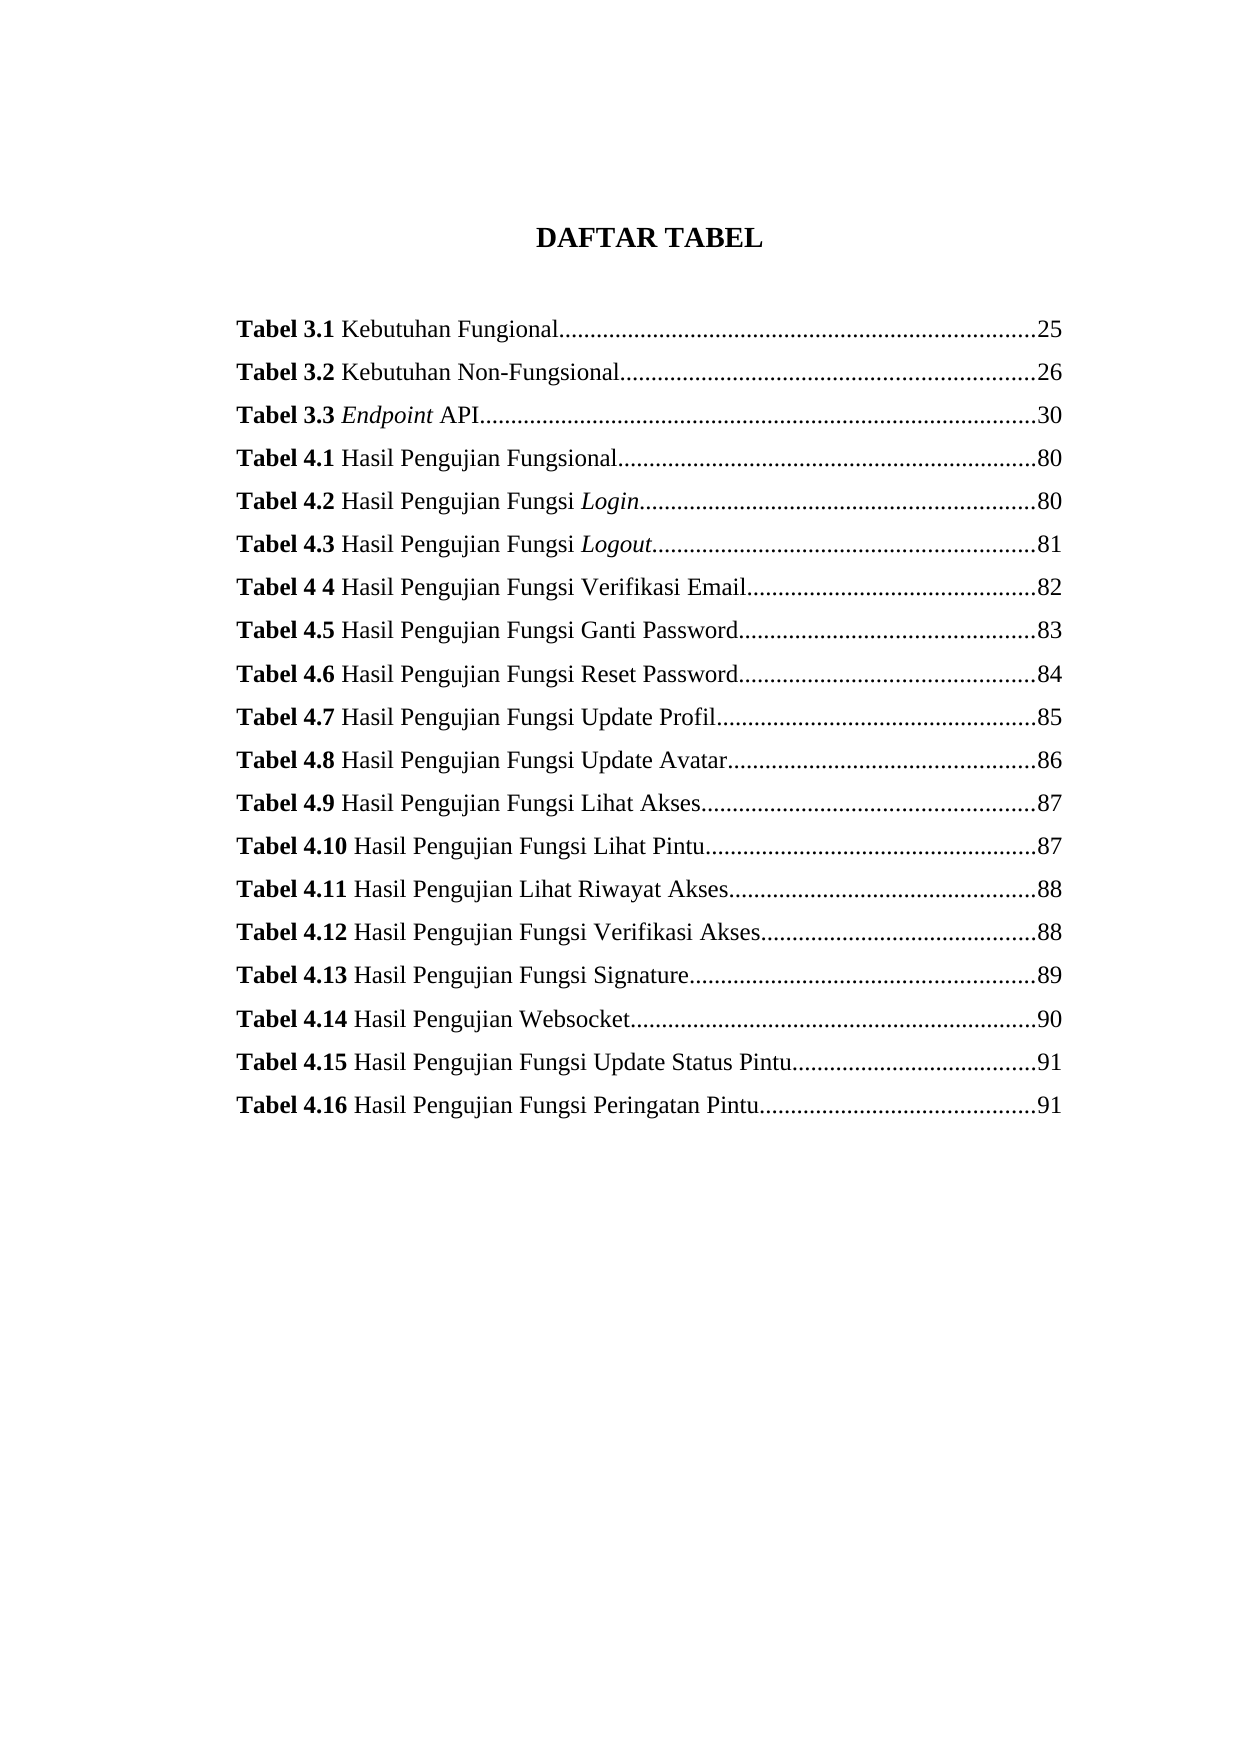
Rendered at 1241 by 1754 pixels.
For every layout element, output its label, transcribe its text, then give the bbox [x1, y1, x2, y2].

text Tabel 4.8 Hasil Pengujian Fungsi Update Avatar 86 [236, 745, 1063, 774]
text Tabel 4.1 Hasil Pengujian Fungsional 80 [236, 443, 1063, 472]
text Tabel 3.2 Kebutuhan Non-Fungsional 26 [236, 357, 1063, 386]
text Tabel 4 4 Hasil Pengujian Fungsi Verifikasi Email 82 [236, 572, 1063, 601]
text Tabel 4.10 Hasil Pengujian Fungsi Lihat Pintu 87 [236, 831, 1063, 860]
subtitle DAFTAR TABEL [236, 220, 1063, 254]
text Tabel 3.3 Endpoint API 30 [236, 400, 1063, 429]
text Tabel 4.13 Hasil Pengujian Fungsi Signature 89 [236, 961, 1063, 989]
text Tabel 4.16 Hasil Pengujian Fungsi Peringatan Pintu 91 [236, 1090, 1063, 1119]
text Tabel 4.12 Hasil Pengujian Fungsi Verifikasi Akses 88 [236, 917, 1063, 946]
text Tabel 3.1 Kebutuhan Fungional 25 [236, 314, 1063, 342]
text Tabel 4.15 Hasil Pengujian Fungsi Update Status Pintu 91 [236, 1047, 1063, 1076]
text Tabel 4.5 Hasil Pengujian Fungsi Ganti Password 83 [236, 616, 1063, 644]
text Tabel 4.11 Hasil Pengujian Lihat Riwayat Akses 88 [236, 874, 1063, 903]
text Tabel 4.6 Hasil Pengujian Fungsi Reset Password 84 [236, 659, 1063, 687]
text Tabel 4.3 Hasil Pengujian Fungsi Logout 81 [236, 529, 1063, 558]
text Tabel 4.9 Hasil Pengujian Fungsi Lihat Akses 87 [236, 788, 1063, 817]
text Tabel 4.2 Hasil Pengujian Fungsi Login 80 [236, 486, 1063, 515]
text Tabel 4.7 Hasil Pengujian Fungsi Update Profil 85 [236, 702, 1063, 731]
text Tabel 4.14 Hasil Pengujian Websocket 90 [236, 1004, 1063, 1032]
